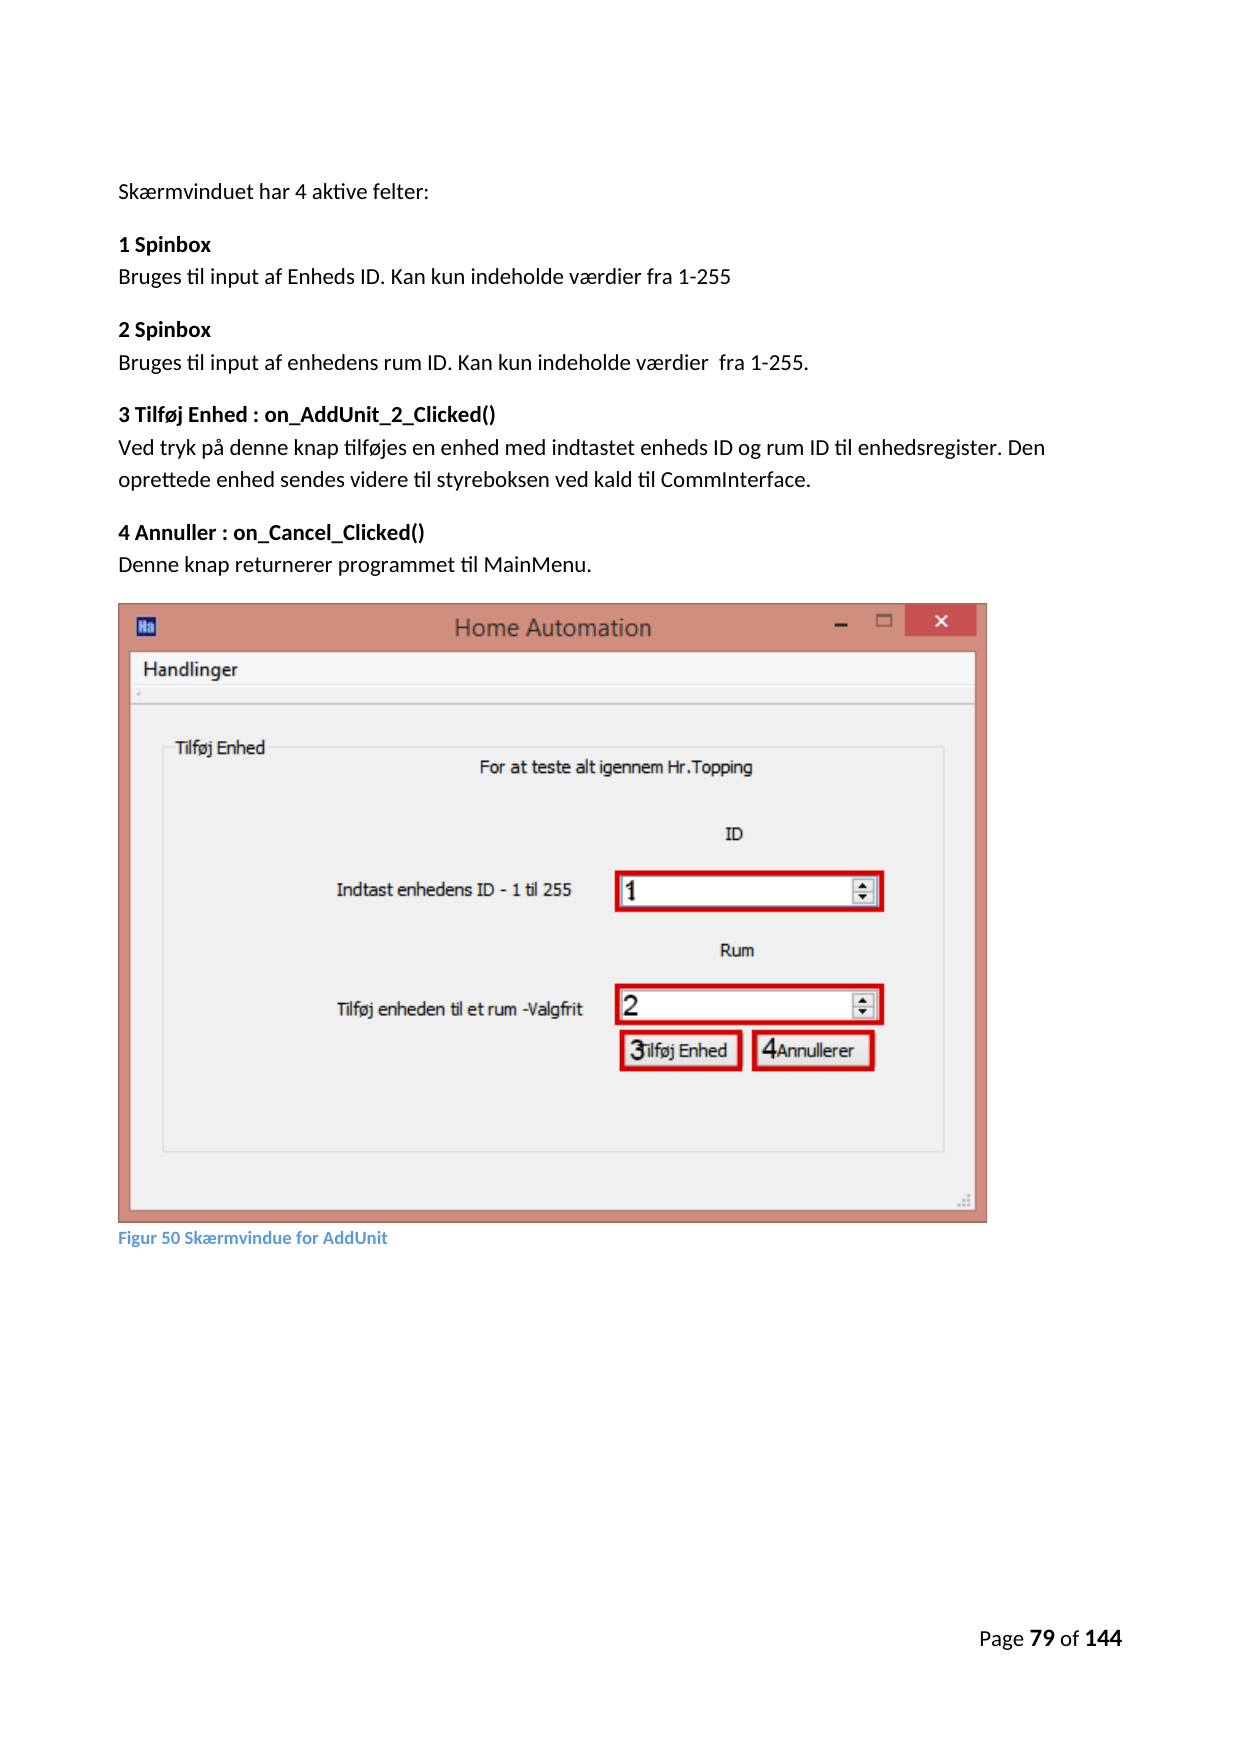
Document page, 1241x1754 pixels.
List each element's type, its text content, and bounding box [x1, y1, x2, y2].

text 2 Spinbox Bruges til input af enhedens rum ID. Kan kun indeholde værdier fra 1-255. [118, 315, 1122, 376]
picture [118, 603, 988, 1223]
text Skærmvinduet har 4 aktive felter: [118, 177, 1122, 205]
text 4 Annuller : on_Cancel_Clicked() Denne knap returnerer programmet til MainMenu. [118, 518, 1122, 578]
text 1 Spinbox Bruges til input af Enheds ID. Kan kun indeholde værdier fra 1-255 [118, 230, 1122, 290]
text Figur 50 Skærmvindue for AddUnit [118, 1227, 1122, 1249]
text 3 Tilføj Enhed : on_AddUnit_2_Clicked() Ved tryk på denne knap tilføjes en enhed med indtastet enheds ID og rum ID til enhedsregister. Den oprettede enhed sendes videre til styreboksen ved kald til CommInterface. [118, 401, 1122, 493]
